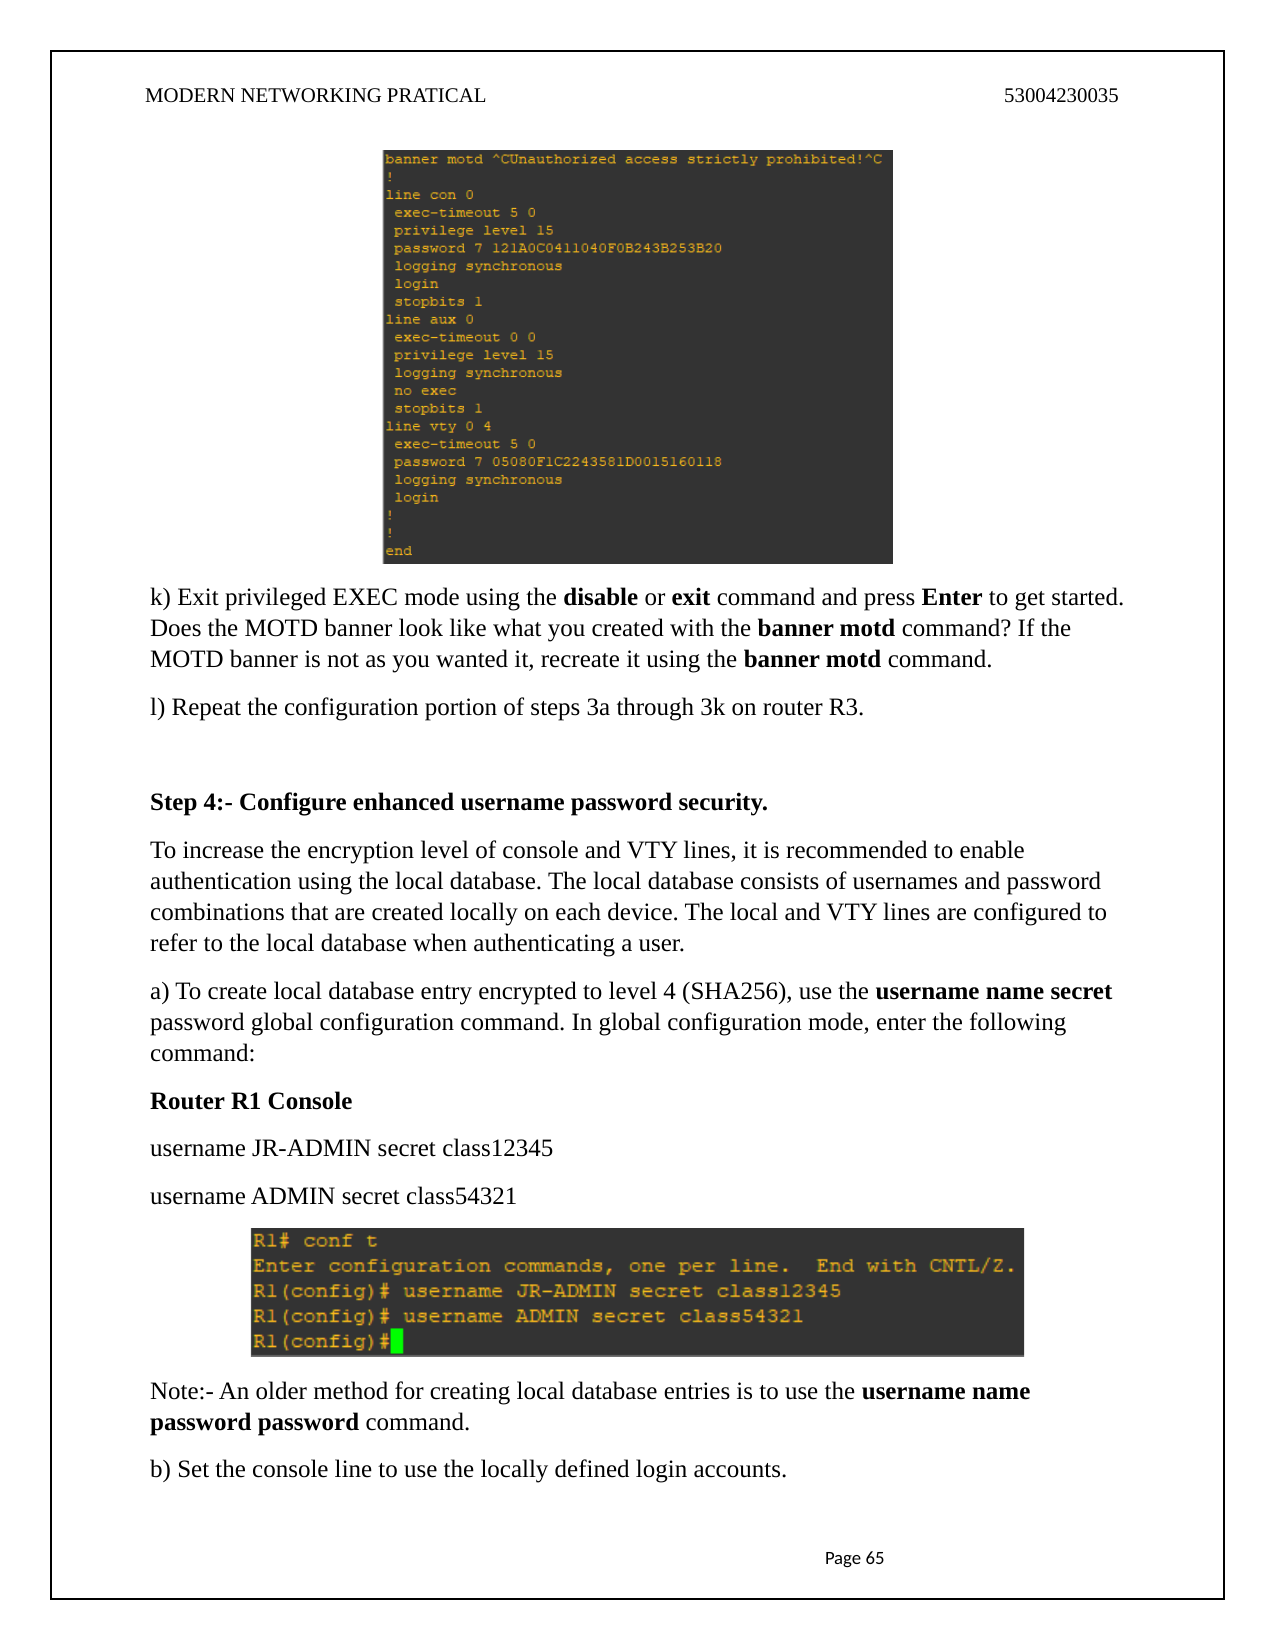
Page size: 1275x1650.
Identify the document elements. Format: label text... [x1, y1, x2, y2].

text username ADMIN secret class54321 [150, 1181, 1125, 1210]
text Router R1 Console [150, 1086, 1125, 1114]
text username JR-ADMIN secret class12345 [150, 1133, 1125, 1162]
picture [382, 150, 893, 564]
text b) Set the console line to use the locally defined login accounts. [150, 1454, 1125, 1483]
picture [250, 1228, 1025, 1357]
text l) Repeat the configuration portion of steps 3a through 3k on router R3. [150, 692, 1125, 721]
text To increase the encryption level of console and VTY lines, it is recommended to enable authentication using the local database. The local database consists of usernames and password combinations that are created locally on each device. The local and VTY lines are configured to refer to the local database when authenticating a user. [150, 835, 1125, 957]
text k) Exit privileged EXEC mode using the disable or exit command and press Enter to get started. Does the MOTD banner look like what you created with the banner motd command? If the MOTD banner is not as you wanted it, recreate it using the banner motd command. [150, 582, 1125, 673]
text Note:- An older method for creating local database entries is to use the username name password password command. [150, 1376, 1125, 1436]
text a) To create local database entry encrypted to level 4 (SHA256), use the username name secret password global configuration command. In global configuration mode, enter the following command: [150, 976, 1125, 1067]
text Step 4:- Configure enhanced username password security. [150, 787, 1125, 816]
